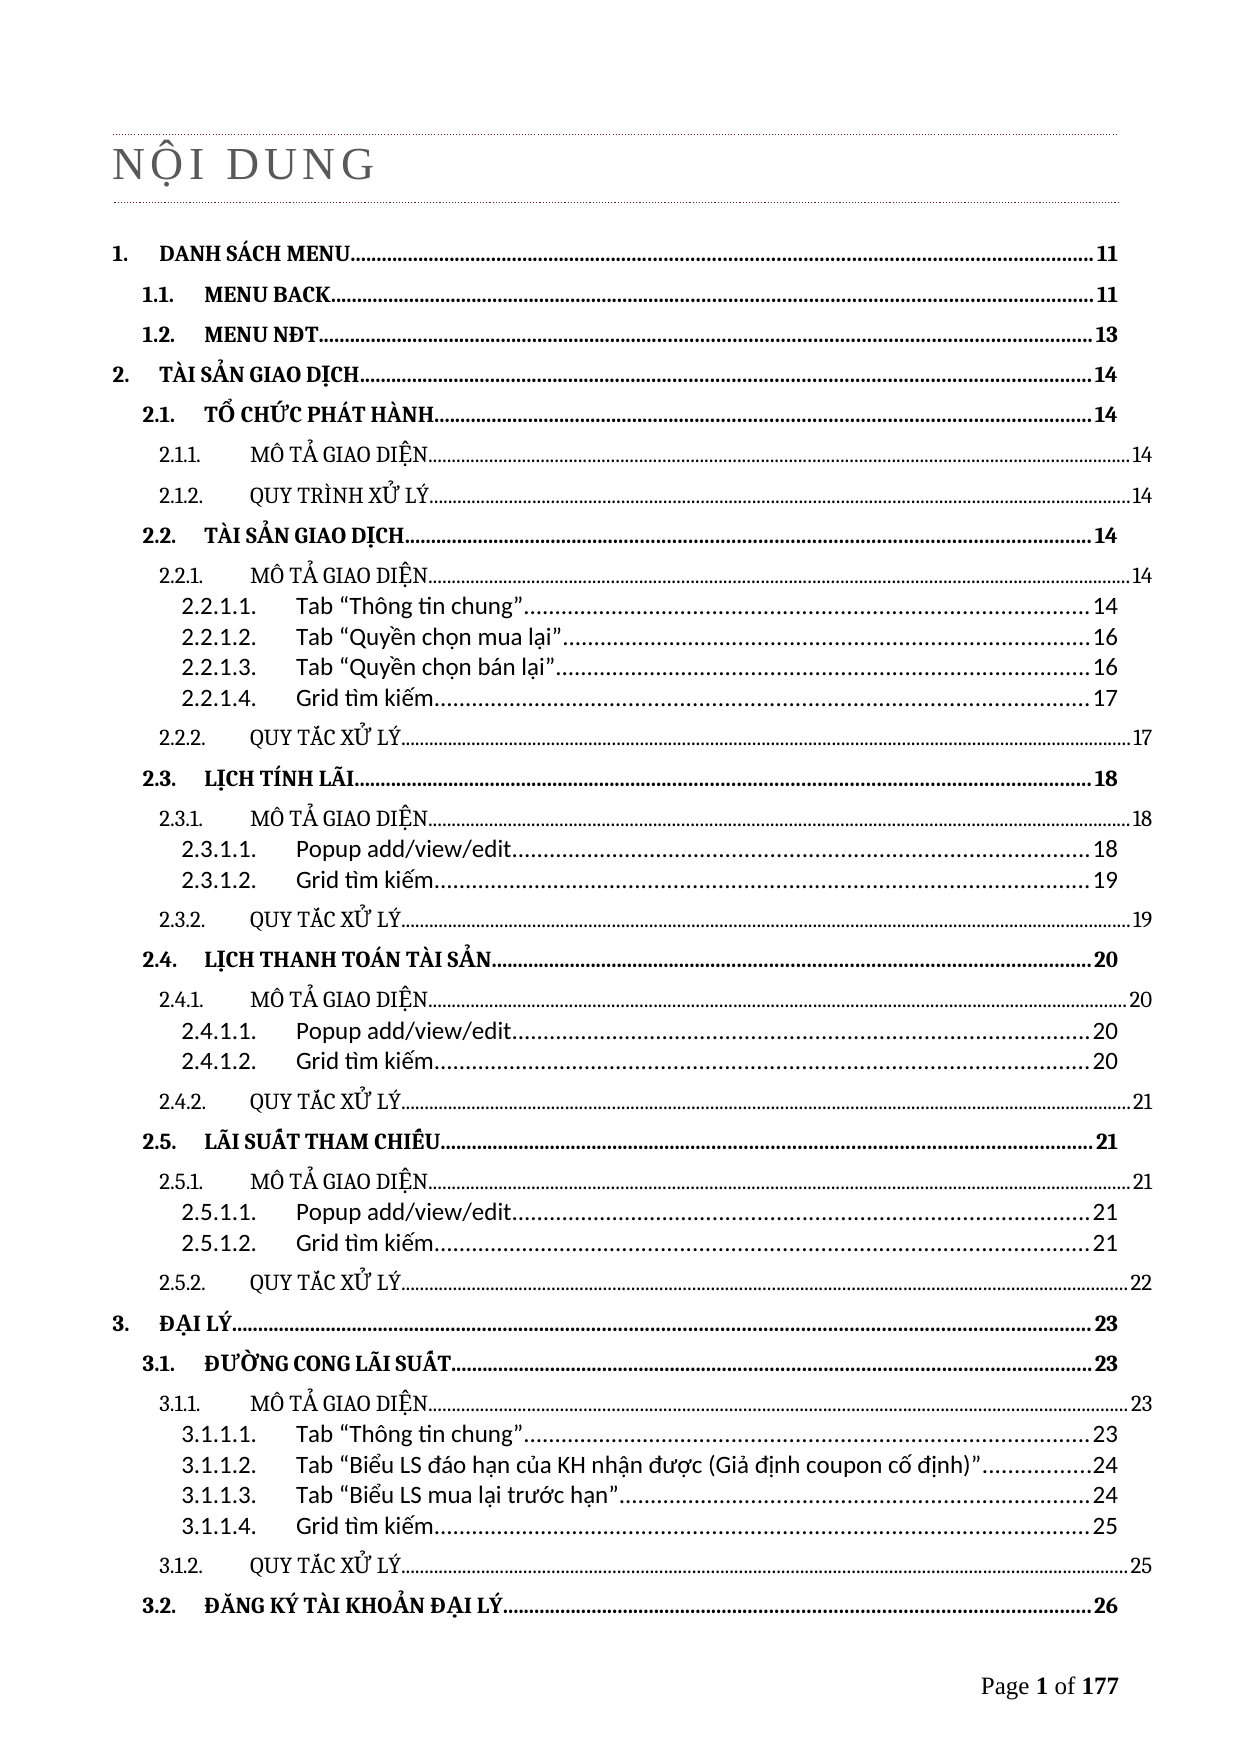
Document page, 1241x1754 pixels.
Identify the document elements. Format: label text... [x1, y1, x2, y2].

text 3.1.1.2. Tab “Biểu LS đáo hạn của KH nhận được (Giả định coupon cố định)” 24 [181, 1449, 1119, 1479]
text 2.4.1. mô tả giao diện 20 [159, 987, 1119, 1013]
text 2.4.2. Quy tắc xử lý 21 [159, 1088, 1119, 1115]
text 2.1.1. Mô tả giao diện 14 [159, 442, 1119, 468]
text 3. Đại lý 23 [112, 1310, 1119, 1337]
text 1.1. Menu Back 11 [142, 281, 1119, 308]
text 3.1.1.1. Tab “Thông tin chung” 23 [181, 1418, 1119, 1449]
text 2. Tài sản giao dịch 14 [112, 362, 1119, 388]
text 2.3.2. Quy tắc xử lý 19 [159, 907, 1119, 933]
text 2.3.1.2. Grid tìm kiếm 19 [181, 864, 1119, 894]
text 2.4. Lịch thanh toán tài sản 20 [142, 947, 1119, 973]
text 1.2. Menu NĐT 13 [142, 322, 1119, 348]
text 3.1.1.4. Grid tìm kiếm 25 [181, 1510, 1119, 1541]
text 2.5.2. Quy tắc xử lý 22 [159, 1270, 1119, 1296]
text 2.5.1. mô tả giao diện 21 [159, 1169, 1119, 1195]
text 1. Danh sách menu 11 [112, 241, 1119, 267]
text 2.2.1.4. Grid tìm kiếm 17 [181, 682, 1119, 713]
text 2.3.1. mô tả giao diện 18 [159, 806, 1119, 832]
text nội dung [112, 134, 1119, 202]
text 2.4.1.1. Popup add/view/edit 20 [181, 1015, 1119, 1045]
text 2.2.2. Quy tắc xử lý 17 [159, 725, 1119, 751]
text 2.3. Lịch tính lãi 18 [142, 765, 1119, 792]
text 2.2.1.3. Tab “Quyền chọn bán lại” 16 [181, 652, 1119, 682]
text 3.1.1. Mô tả giao diện 23 [159, 1391, 1119, 1417]
text 3.1. Đường cong lãi suất 23 [142, 1351, 1119, 1377]
text 2.5.1.2. Grid tìm kiếm 21 [181, 1227, 1119, 1258]
text 2.2.1.2. Tab “Quyền chọn mua lại” 16 [181, 621, 1119, 652]
text 2.3.1.1. Popup add/view/edit 18 [181, 833, 1119, 864]
text 2.4.1.2. Grid tìm kiếm 20 [181, 1045, 1119, 1076]
text 2.2.1. Mô tả giao diện 14 [159, 563, 1119, 589]
text 2.1.2. Quy trình xử lý 14 [159, 482, 1119, 509]
text 2.5.1.1. Popup add/view/edit 21 [181, 1197, 1119, 1227]
text 2.1. Tổ chức phát hành 14 [142, 402, 1119, 428]
text 2.2.1.1. Tab “Thông tin chung” 14 [181, 591, 1119, 621]
text 2.2. Tài sản giao dịch 14 [142, 523, 1119, 549]
text 3.1.1.3. Tab “Biểu LS mua lại trước hạn” 24 [181, 1479, 1119, 1510]
text 3.2. Đăng ký tài khoản đại lý 26 [142, 1593, 1119, 1619]
text 3.1.2. Quy tắc xử lý 25 [159, 1553, 1119, 1579]
text 2.5. Lãi suất tham chiếu 21 [142, 1129, 1119, 1155]
